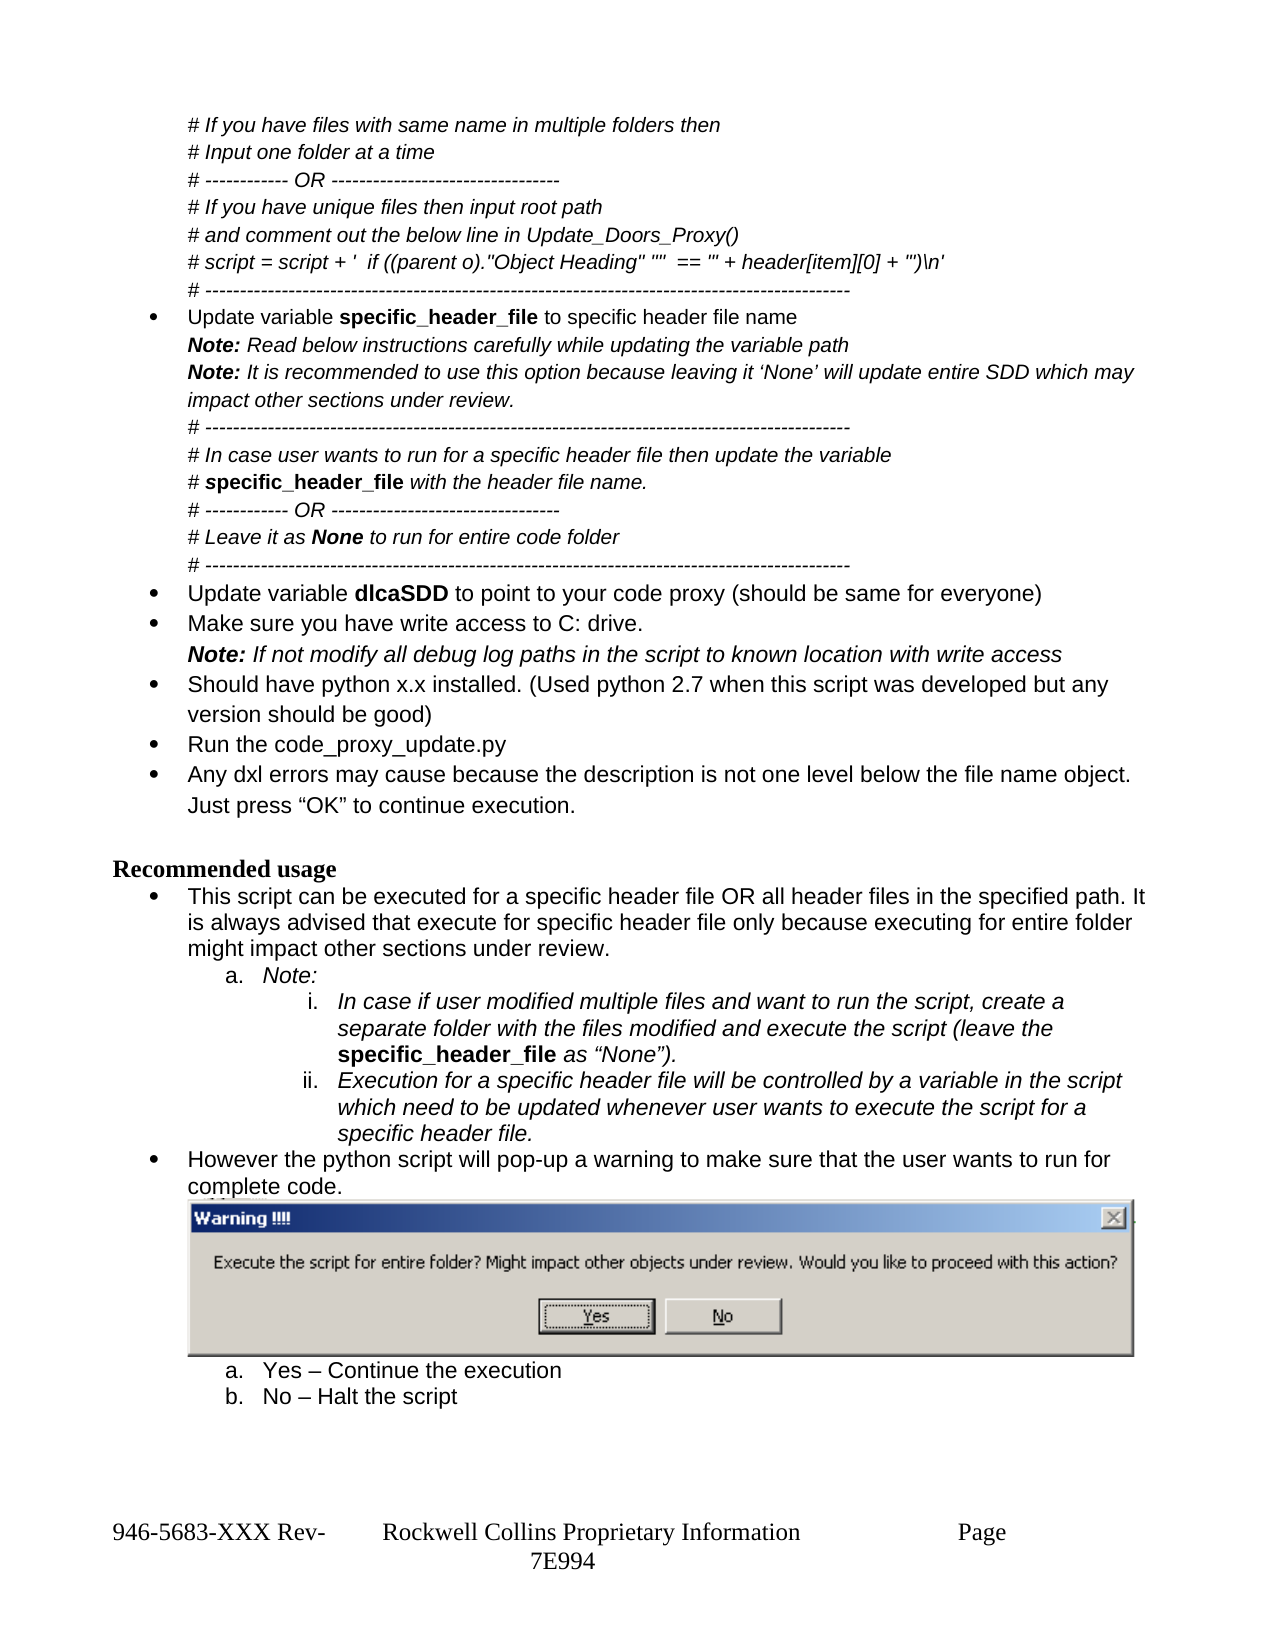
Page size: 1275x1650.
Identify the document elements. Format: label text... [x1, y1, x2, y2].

list Any dxl errors may cause because the description is not one level below the file name object. Just press “OK” to continue execution. [150, 761, 1162, 818]
list Update variable specific_header_file to specific header file name [150, 305, 1162, 329]
list Yes – Continue the execution [225, 1357, 1162, 1383]
list Make sure you have write access to C: drive. [150, 610, 1162, 637]
list Should have python x.x installed. (Used python 2.7 when this script was developed but any version should be good) [150, 671, 1162, 727]
list # --------------------------------------------------------------------------------------------- [187, 553, 1162, 577]
list # In case user wants to run for a specific header file then update the variable [187, 443, 1162, 467]
list # --------------------------------------------------------------------------------------------- [187, 277, 1162, 301]
picture [187, 1198, 1136, 1357]
list # Input one folder at a time [187, 140, 1162, 164]
list # Leave it as None to run for entire code folder [187, 525, 1162, 549]
list # and comment out the below line in Update_Doors_Proxy() [187, 222, 1162, 246]
list However the python script will pop-up a warning to make sure that the user wants to run for complete code. [150, 1146, 1162, 1199]
list Note: It is recommended to use this option because leaving it ‘None’ will update entire SDD which may impact other sections under review. [187, 360, 1162, 412]
list Note: Read below instructions carefully while updating the variable path [187, 333, 1162, 357]
list # If you have files with same name in multiple folders then [187, 112, 1162, 136]
list This script can be executed for a specific header file OR all header files in the specified path. It is always advised that execute for specific header file only because executing for entire folder might impact other sections under review. [150, 883, 1162, 962]
list # ------------ OR --------------------------------- [187, 498, 1162, 522]
list Note: If not modify all debug log paths in the script to known location with write access [187, 641, 1162, 667]
text Recommended usage [112, 854, 1162, 883]
list Note: [225, 962, 1162, 988]
list # --------------------------------------------------------------------------------------------- [187, 415, 1162, 439]
list # script = script + ' if ((parent o)."Object Heading" "" == "' + header[item][0] + '")\n' [187, 250, 1162, 274]
list In case if user modified multiple files and want to run the script, create a separate folder with the files modified and execute the script (leave the specific_header_file as “None”). [319, 988, 1162, 1067]
list Update variable dlcaSDD to point to your code proxy (should be same for everyone) [150, 580, 1162, 606]
list Run the code_proxy_update.py [150, 731, 1162, 757]
list Execution for a specific header file will be controlled by a variable in the script which need to be updated whenever user wants to execute the script for a specific header file. [319, 1067, 1162, 1146]
list No – Halt the script [225, 1383, 1162, 1410]
list # If you have unique files then input root path [187, 195, 1162, 219]
list # specific_header_file with the header file name. [187, 470, 1162, 494]
list # ------------ OR --------------------------------- [187, 167, 1162, 191]
